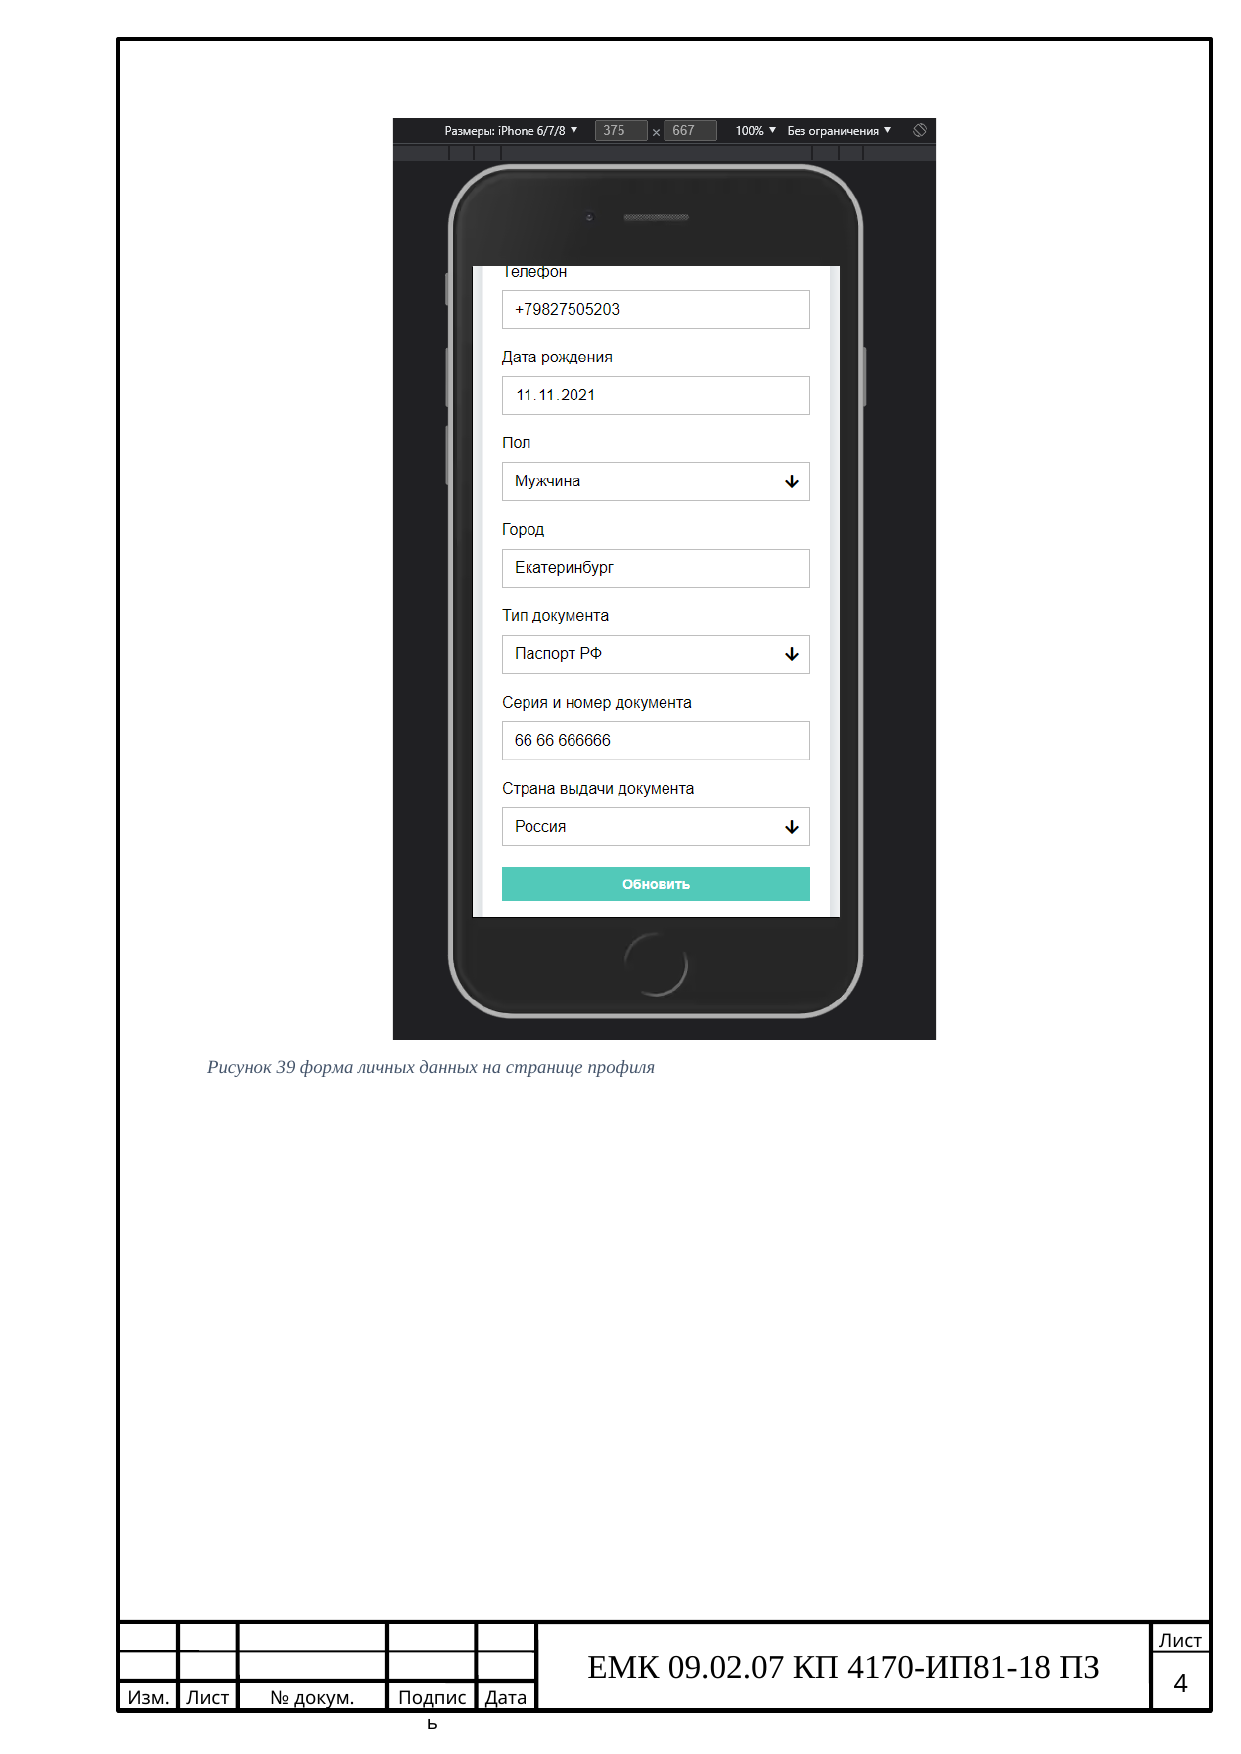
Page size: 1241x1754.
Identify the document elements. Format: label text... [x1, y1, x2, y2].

picture [392, 118, 937, 1040]
text Рисунок 39 форма личных данных на странице профиля [148, 1056, 1181, 1078]
